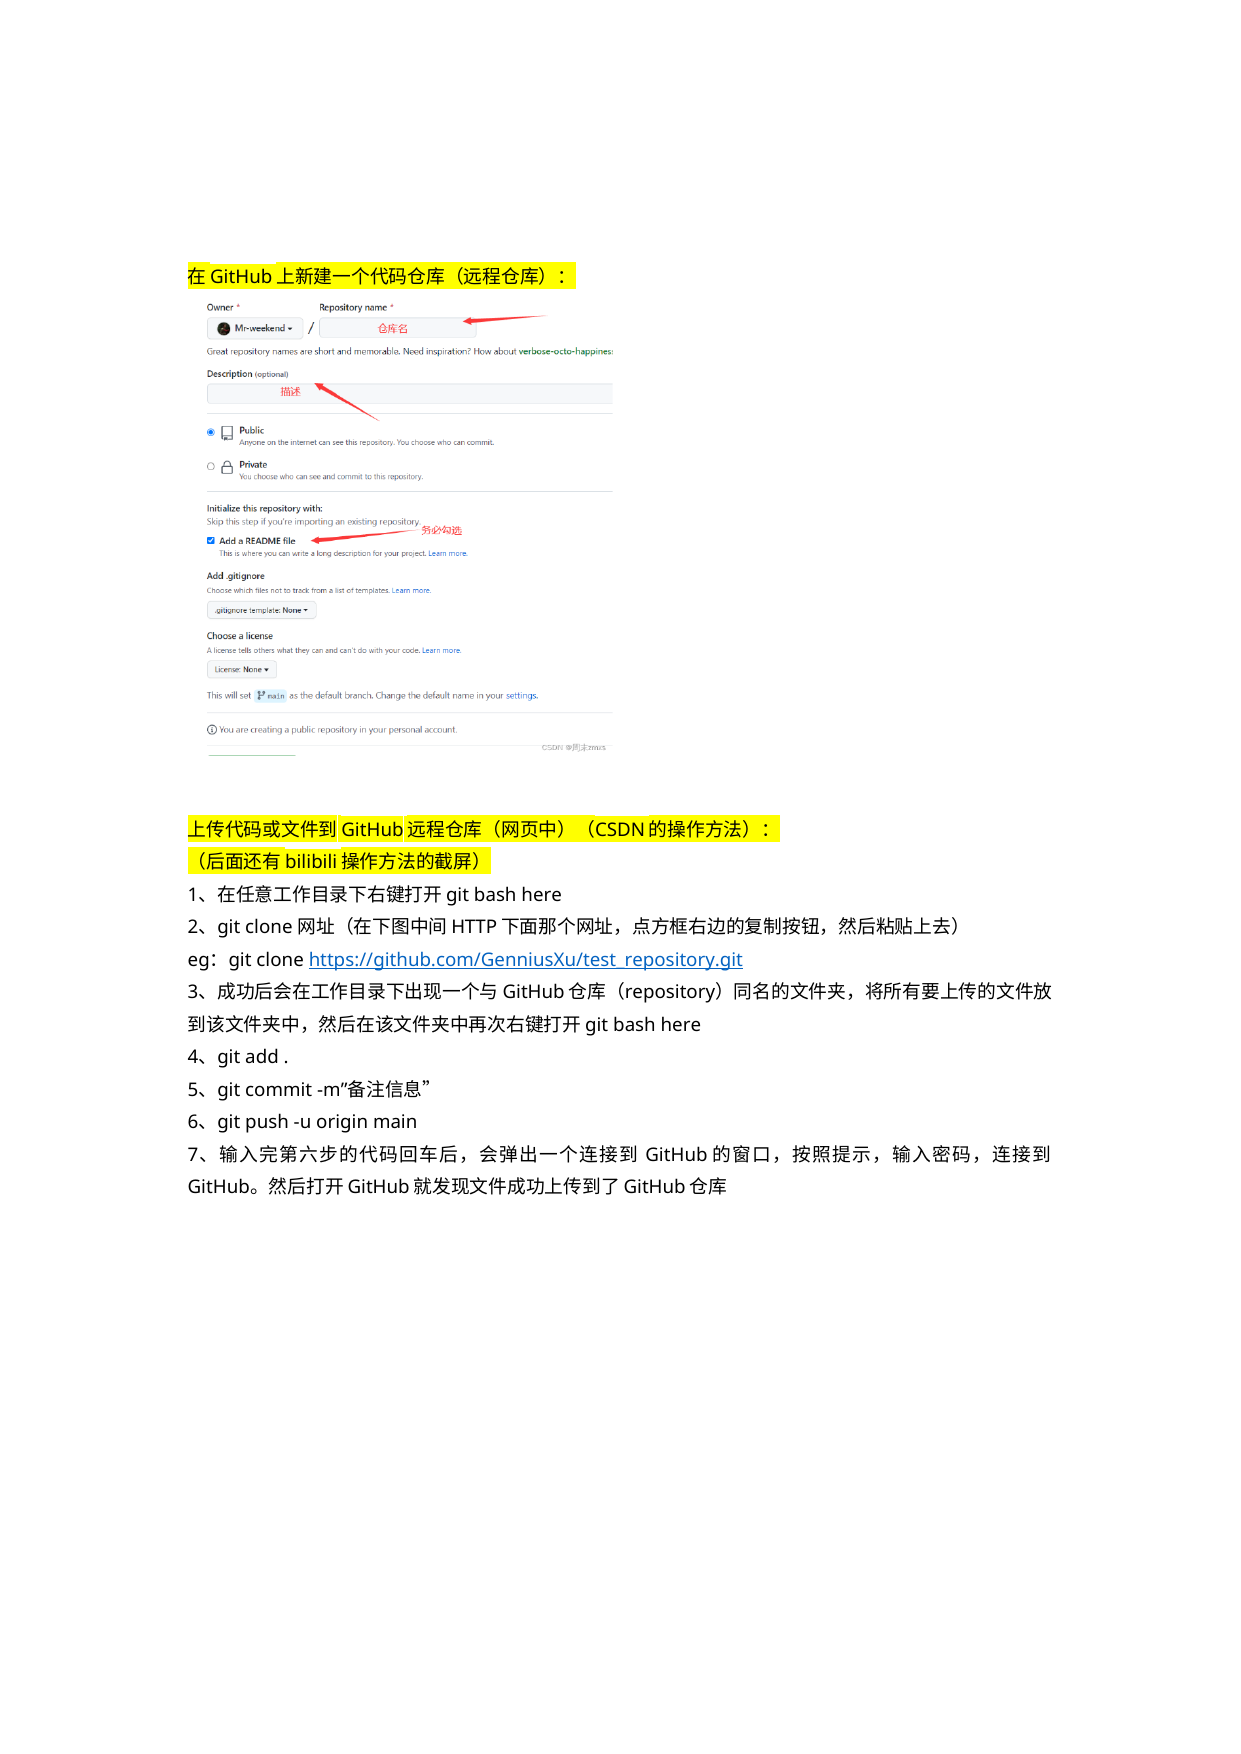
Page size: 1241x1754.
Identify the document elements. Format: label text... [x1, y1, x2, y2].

text 6、git push -u origin main [187, 1104, 1053, 1137]
text （后面还有bilibili操作方法的截屏） [187, 844, 1053, 877]
text eg：git clone https://github.com/GenniusXu/test_repository.git [187, 942, 1053, 974]
text 5、git commit -m”备注信息” [187, 1072, 1053, 1104]
text 1、在任意工作目录下右键打开git bash here [187, 877, 1053, 909]
text 上传代码或文件到GitHub远程仓库（网页中）（CSDN的操作方法）： [187, 812, 1053, 844]
text 在GitHub上新建一个代码仓库（远程仓库）： [187, 259, 1053, 292]
text 4、git add . [187, 1039, 1053, 1072]
text 7、输入完第六步的代码回车后，会弹出一个连接到GitHub的窗口，按照提示，输入密码，连接到GitHub。然后打开GitHub就发现文件成功上传到了GitHub仓库 [187, 1137, 1053, 1202]
picture [187, 292, 613, 756]
text 3、成功后会在工作目录下出现一个与GitHub仓库（repository）同名的文件夹，将所有要上传的文件放到该文件夹中，然后在该文件夹中再次右键打开git bash here [187, 974, 1053, 1039]
text 2、git clone 网址（在下图中间HTTP下面那个网址，点方框右边的复制按钮，然后粘贴上去） [187, 909, 1053, 942]
